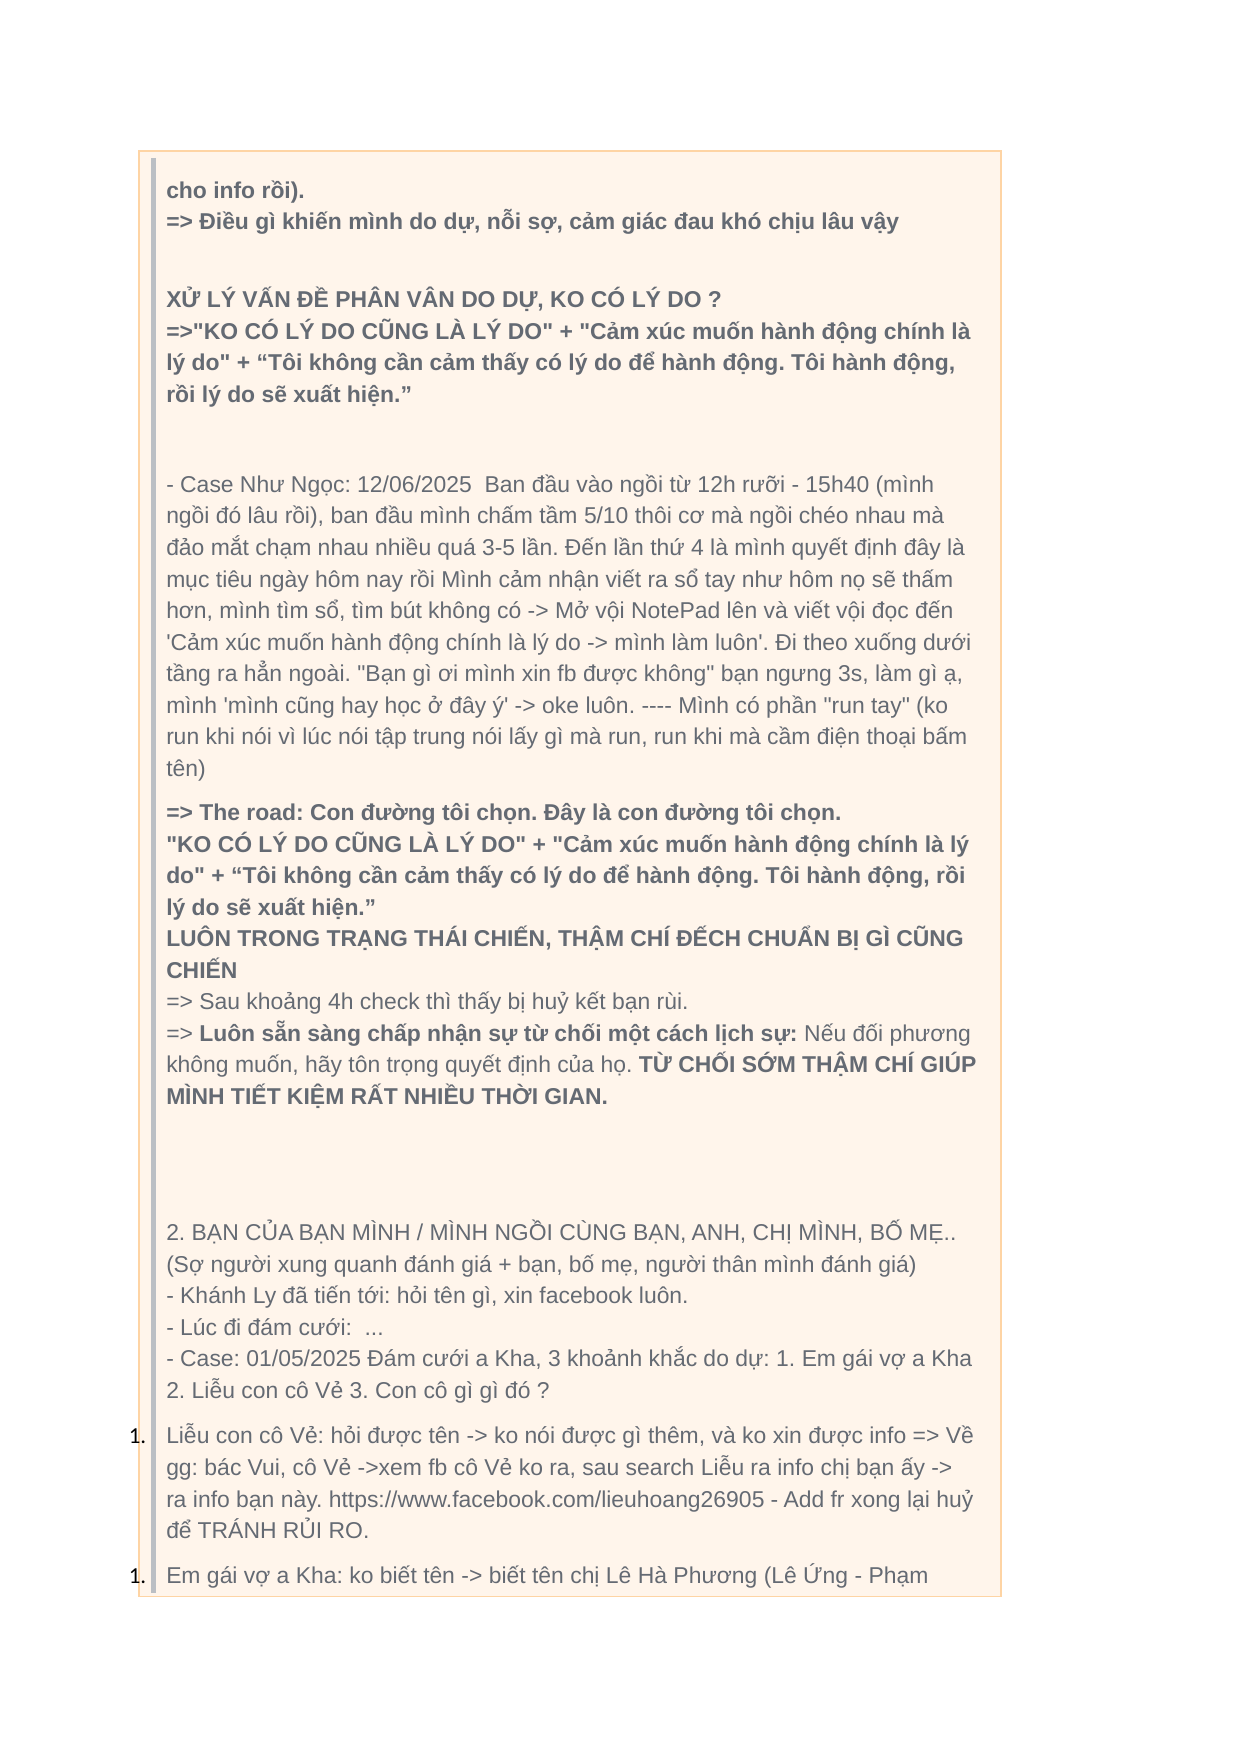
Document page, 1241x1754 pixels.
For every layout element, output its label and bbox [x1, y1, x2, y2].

table_header [140, 152, 1000, 1596]
